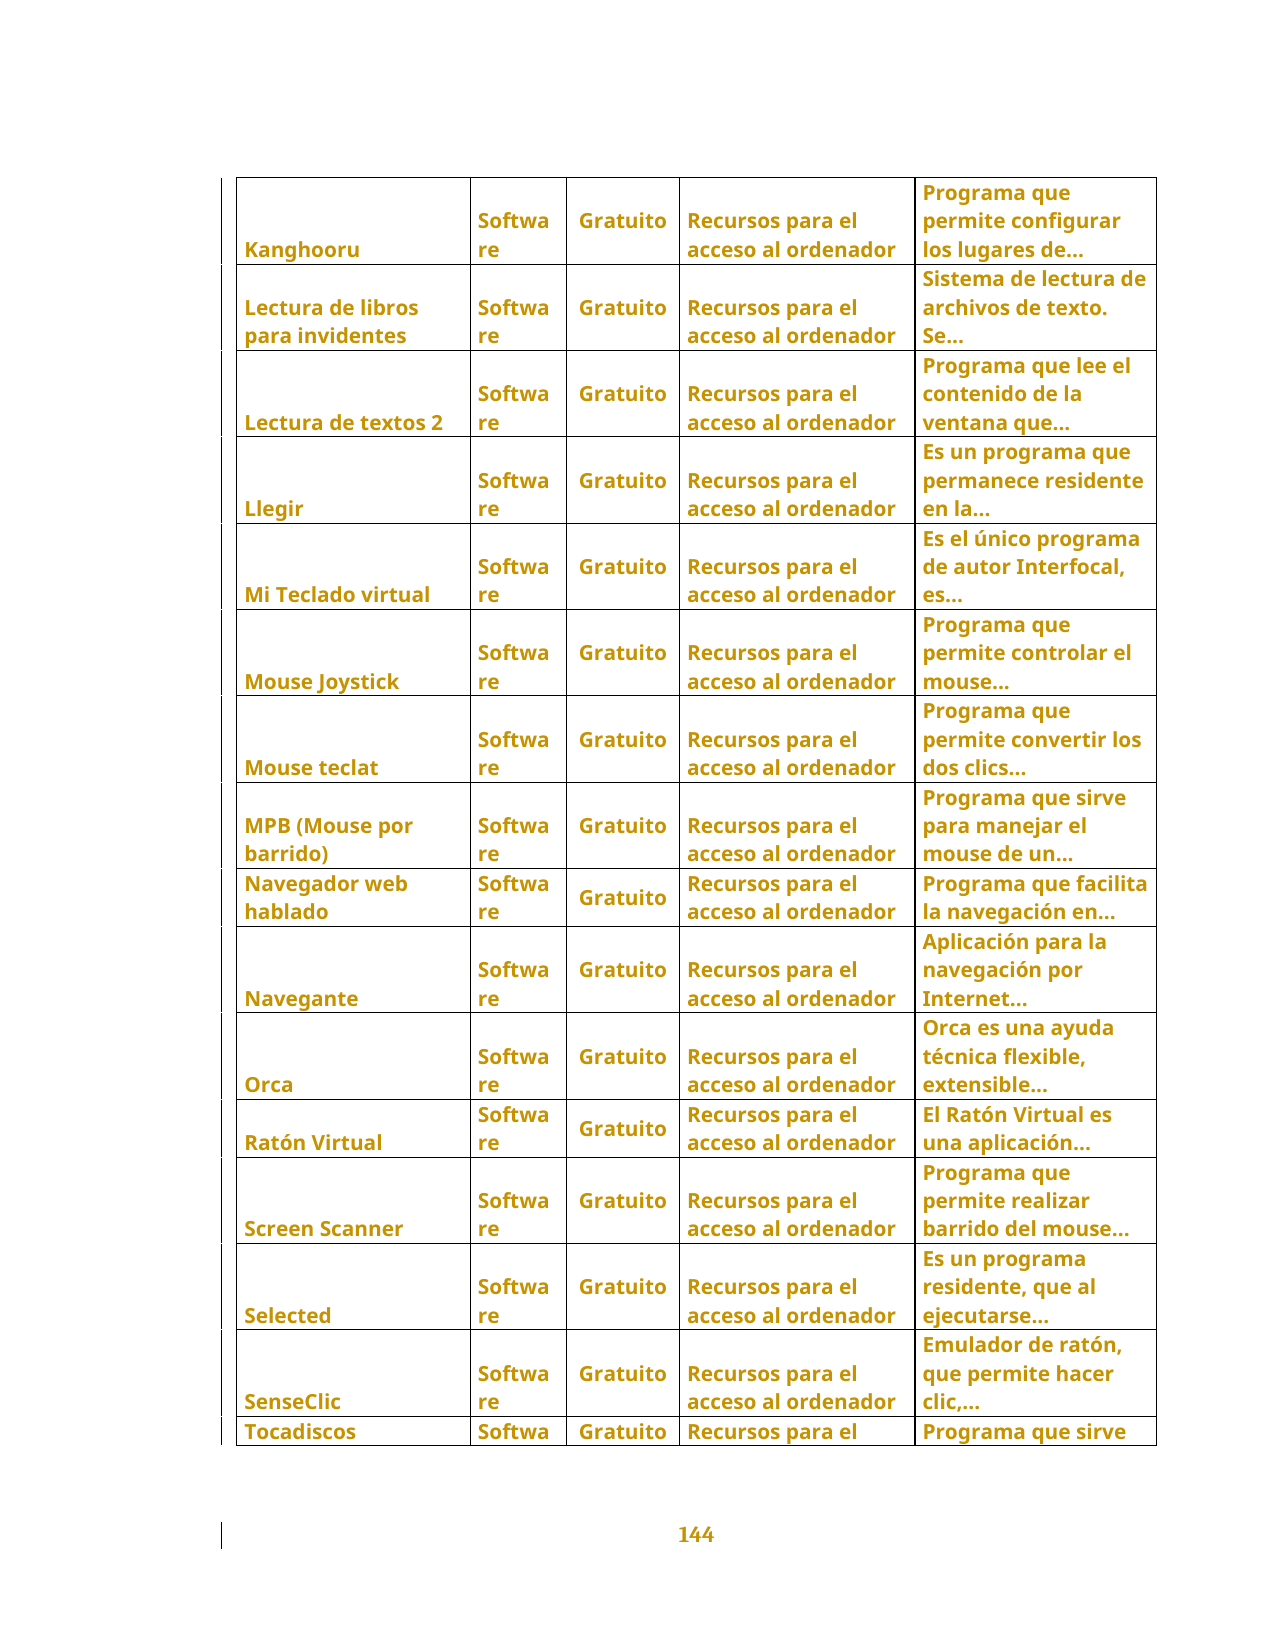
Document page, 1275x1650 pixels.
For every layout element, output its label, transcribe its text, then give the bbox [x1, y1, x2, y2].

table_cell Gratuito [567, 927, 679, 1012]
table_cell Screen Scanner [237, 1158, 470, 1243]
table_cell Programa que sirve para manejar el mouse de un... [916, 783, 1156, 868]
table_cell Software [471, 1244, 566, 1329]
table_cell Software [471, 437, 566, 523]
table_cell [680, 1417, 914, 1445]
table_cell Recursos para el acceso al ordenador [680, 1330, 914, 1416]
table_cell Lectura de libros para invidentes [237, 265, 470, 350]
table_cell Recursos para el acceso al ordenador [680, 783, 914, 868]
table_cell Gratuito [567, 869, 679, 926]
table_cell Gratuito [567, 265, 679, 350]
table_cell Mouse teclat [237, 696, 470, 782]
table_cell Recursos para el acceso al ordenador [680, 696, 914, 782]
table_cell Gratuito [567, 1330, 679, 1416]
table_cell El Ratón Virtual es una aplicación... [916, 1100, 1156, 1157]
table_cell Software [471, 610, 566, 695]
table_cell Recursos para el acceso al ordenador [680, 1244, 914, 1329]
table_cell Sistema de lectura de archivos de texto. Se... [916, 265, 1156, 350]
table_cell Recursos para el acceso al ordenador [680, 524, 914, 609]
table_cell Tocadiscos [237, 1417, 470, 1445]
table_cell Gratuito [567, 1013, 679, 1099]
table_cell Software [471, 1158, 566, 1243]
table_cell Recursos para el acceso al ordenador [680, 265, 914, 350]
table_cell Software [471, 351, 566, 436]
table_cell Aplicación para la navegación por Internet... [916, 927, 1156, 1012]
table_cell Gratuito [567, 1100, 679, 1157]
table_cell Es un programa que permanece residente en la... [916, 437, 1156, 523]
table_cell SenseClic [237, 1330, 470, 1416]
table_cell Programa que permite configurar los lugares de... [916, 178, 1156, 263]
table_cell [916, 1417, 1156, 1445]
table_cell Mi Teclado virtual [237, 524, 470, 609]
table_cell Emulador de ratón, que permite hacer clic,... [916, 1330, 1156, 1416]
table_cell Software [471, 1013, 566, 1099]
table_cell Recursos para el acceso al ordenador [680, 1100, 914, 1157]
table_cell Software [471, 869, 566, 926]
table_cell Lectura de textos 2 [237, 351, 470, 436]
table_cell Software [471, 696, 566, 782]
table_cell Software [471, 524, 566, 609]
table_cell Programa que permite controlar el mouse... [916, 610, 1156, 695]
table_cell Ratón Virtual [237, 1100, 470, 1157]
table_cell Recursos para el acceso al ordenador [680, 351, 914, 436]
table_cell Es el único programa de autor Interfocal, es... [916, 524, 1156, 609]
table_cell Selected [237, 1244, 470, 1329]
table_cell Gratuito [567, 178, 679, 263]
table_cell Recursos para el acceso al ordenador [680, 1013, 914, 1099]
table_cell Recursos para el acceso al ordenador [680, 927, 914, 1012]
table_cell Gratuito [567, 1417, 679, 1445]
table_cell Software [471, 783, 566, 868]
table_cell Navegante [237, 927, 470, 1012]
table_cell Recursos para el acceso al ordenador [680, 1158, 914, 1243]
table_cell Programa que facilita la navegación en... [916, 869, 1156, 926]
table_cell Software [471, 265, 566, 350]
table_cell MPB (Mouse por barrido) [237, 783, 470, 868]
table_cell Programa que lee el contenido de la ventana que... [916, 351, 1156, 436]
table_cell Es un programa residente, que al ejecutarse... [916, 1244, 1156, 1329]
table_cell Software [471, 1330, 566, 1416]
table_cell Orca [237, 1013, 470, 1099]
table_cell Programa que permite realizar barrido del mouse... [916, 1158, 1156, 1243]
table_cell Gratuito [567, 1244, 679, 1329]
table_cell Gratuito [567, 1158, 679, 1243]
table_cell Orca es una ayuda técnica flexible, extensible... [916, 1013, 1156, 1099]
table_cell Gratuito [567, 524, 679, 609]
table_cell Software [471, 1100, 566, 1157]
table_cell Recursos para el acceso al ordenador [680, 437, 914, 523]
table_cell Gratuito [567, 351, 679, 436]
table_cell Software [471, 927, 566, 1012]
table_cell Gratuito [567, 437, 679, 523]
table_cell Mouse Joystick [237, 610, 470, 695]
table_cell Recursos para el acceso al ordenador [680, 610, 914, 695]
table_cell Navegador web hablado [237, 869, 470, 926]
table_cell Gratuito [567, 610, 679, 695]
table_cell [680, 178, 914, 263]
table_cell Kanghooru [237, 178, 470, 263]
table_cell Llegir [237, 437, 470, 523]
table_cell Software [471, 1417, 566, 1445]
table_cell Software [471, 178, 566, 263]
table_cell Gratuito [567, 696, 679, 782]
table_cell Recursos para el acceso al ordenador [680, 869, 914, 926]
table_cell Programa que permite convertir los dos clics... [916, 696, 1156, 782]
table_cell Gratuito [567, 783, 679, 868]
